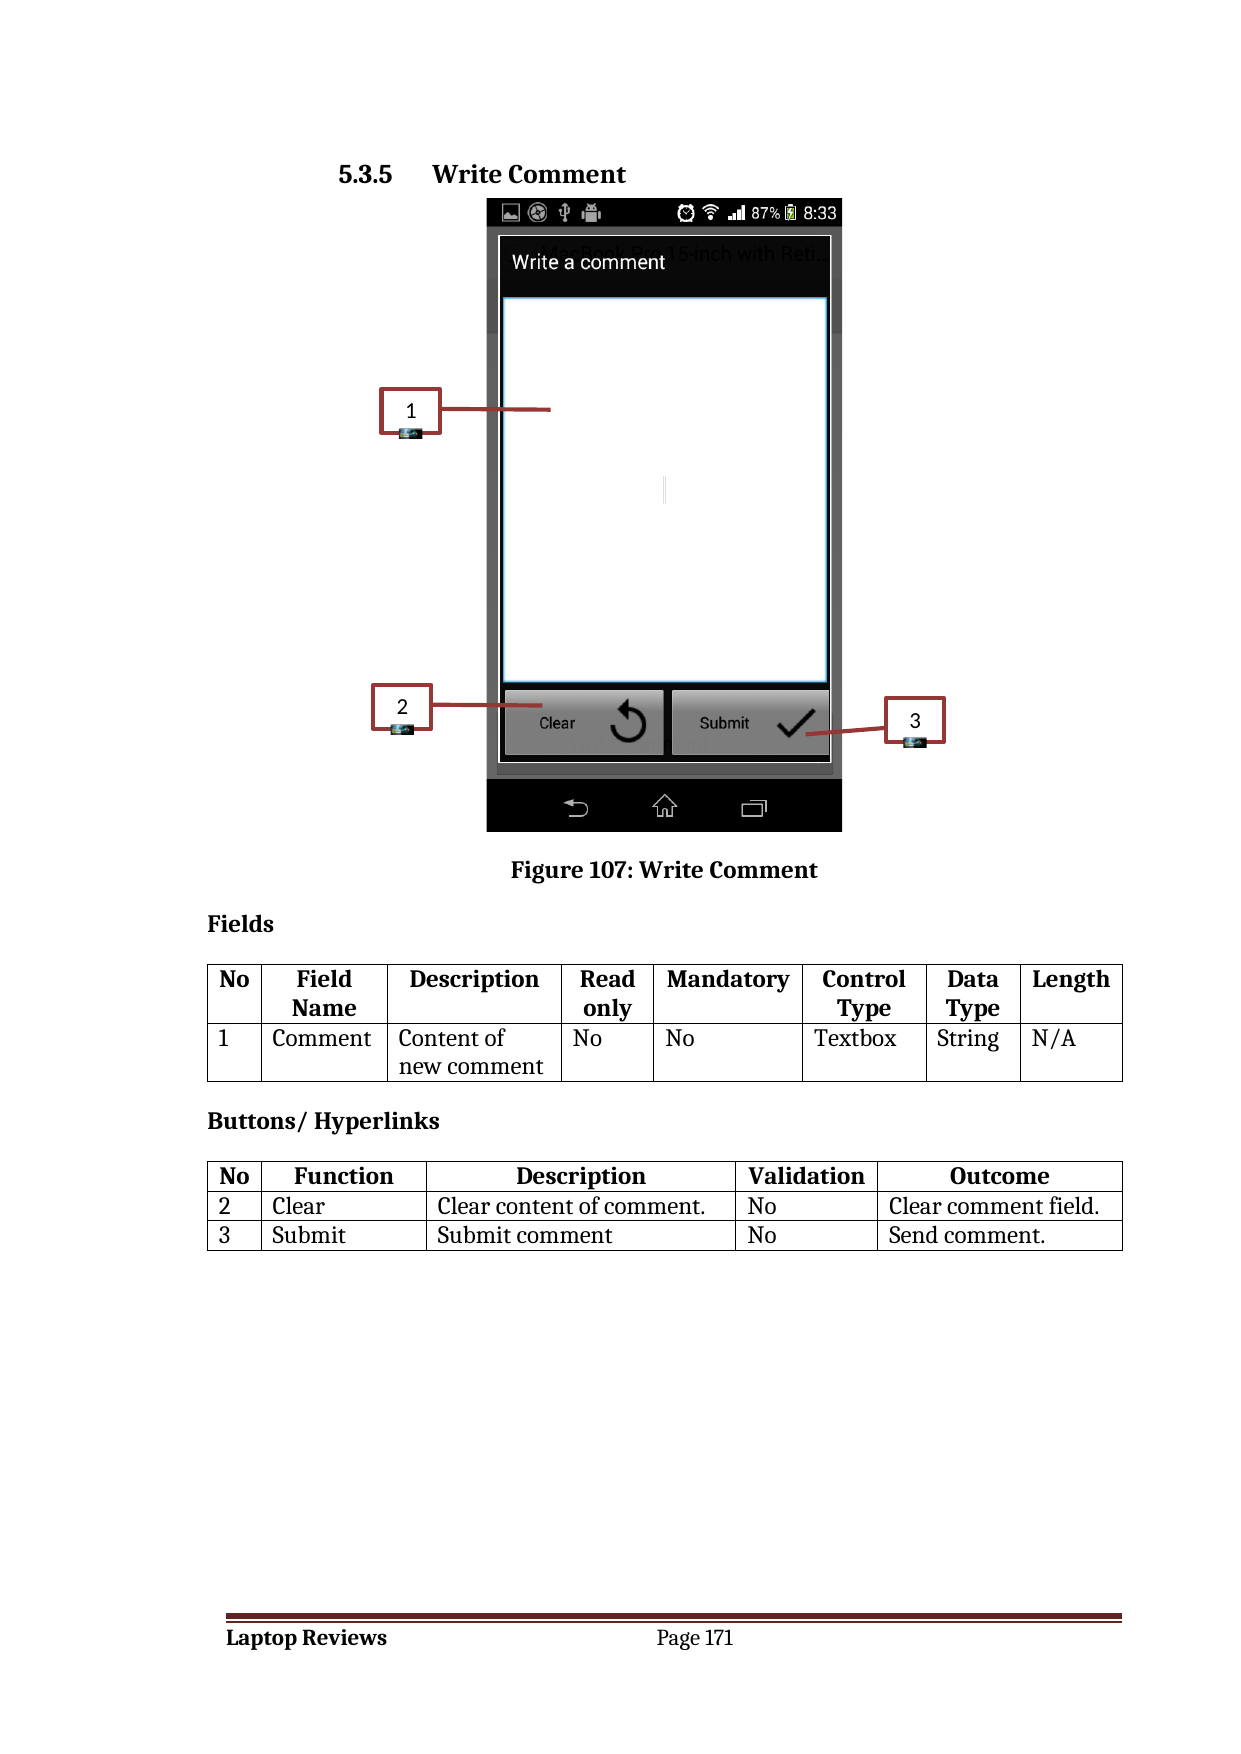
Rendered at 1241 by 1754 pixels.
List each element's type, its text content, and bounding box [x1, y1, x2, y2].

picture [390, 724, 414, 735]
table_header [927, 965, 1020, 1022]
picture [398, 428, 423, 439]
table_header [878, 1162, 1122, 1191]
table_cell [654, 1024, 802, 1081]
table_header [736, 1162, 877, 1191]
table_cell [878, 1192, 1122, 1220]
picture [486, 198, 843, 832]
subtitle Write Comment [338, 159, 1122, 191]
picture [903, 737, 927, 748]
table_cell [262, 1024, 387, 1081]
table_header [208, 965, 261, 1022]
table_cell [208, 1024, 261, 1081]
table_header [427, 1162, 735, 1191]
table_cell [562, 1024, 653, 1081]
text Buttons/ Hyperlinks [207, 1107, 1122, 1136]
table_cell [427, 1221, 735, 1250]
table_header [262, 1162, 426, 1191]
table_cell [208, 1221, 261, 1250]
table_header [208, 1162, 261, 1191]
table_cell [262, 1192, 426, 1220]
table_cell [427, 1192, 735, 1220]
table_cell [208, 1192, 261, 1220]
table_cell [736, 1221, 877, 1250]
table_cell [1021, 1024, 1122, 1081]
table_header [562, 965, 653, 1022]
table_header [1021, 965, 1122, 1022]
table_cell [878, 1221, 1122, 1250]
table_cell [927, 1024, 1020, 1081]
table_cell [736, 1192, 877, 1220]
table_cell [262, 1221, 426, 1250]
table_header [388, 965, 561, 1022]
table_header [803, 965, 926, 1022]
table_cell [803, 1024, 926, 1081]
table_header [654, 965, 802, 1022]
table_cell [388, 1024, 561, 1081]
text Figure 107: Write Comment [207, 856, 1122, 885]
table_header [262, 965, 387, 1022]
text Fields [207, 910, 1122, 939]
